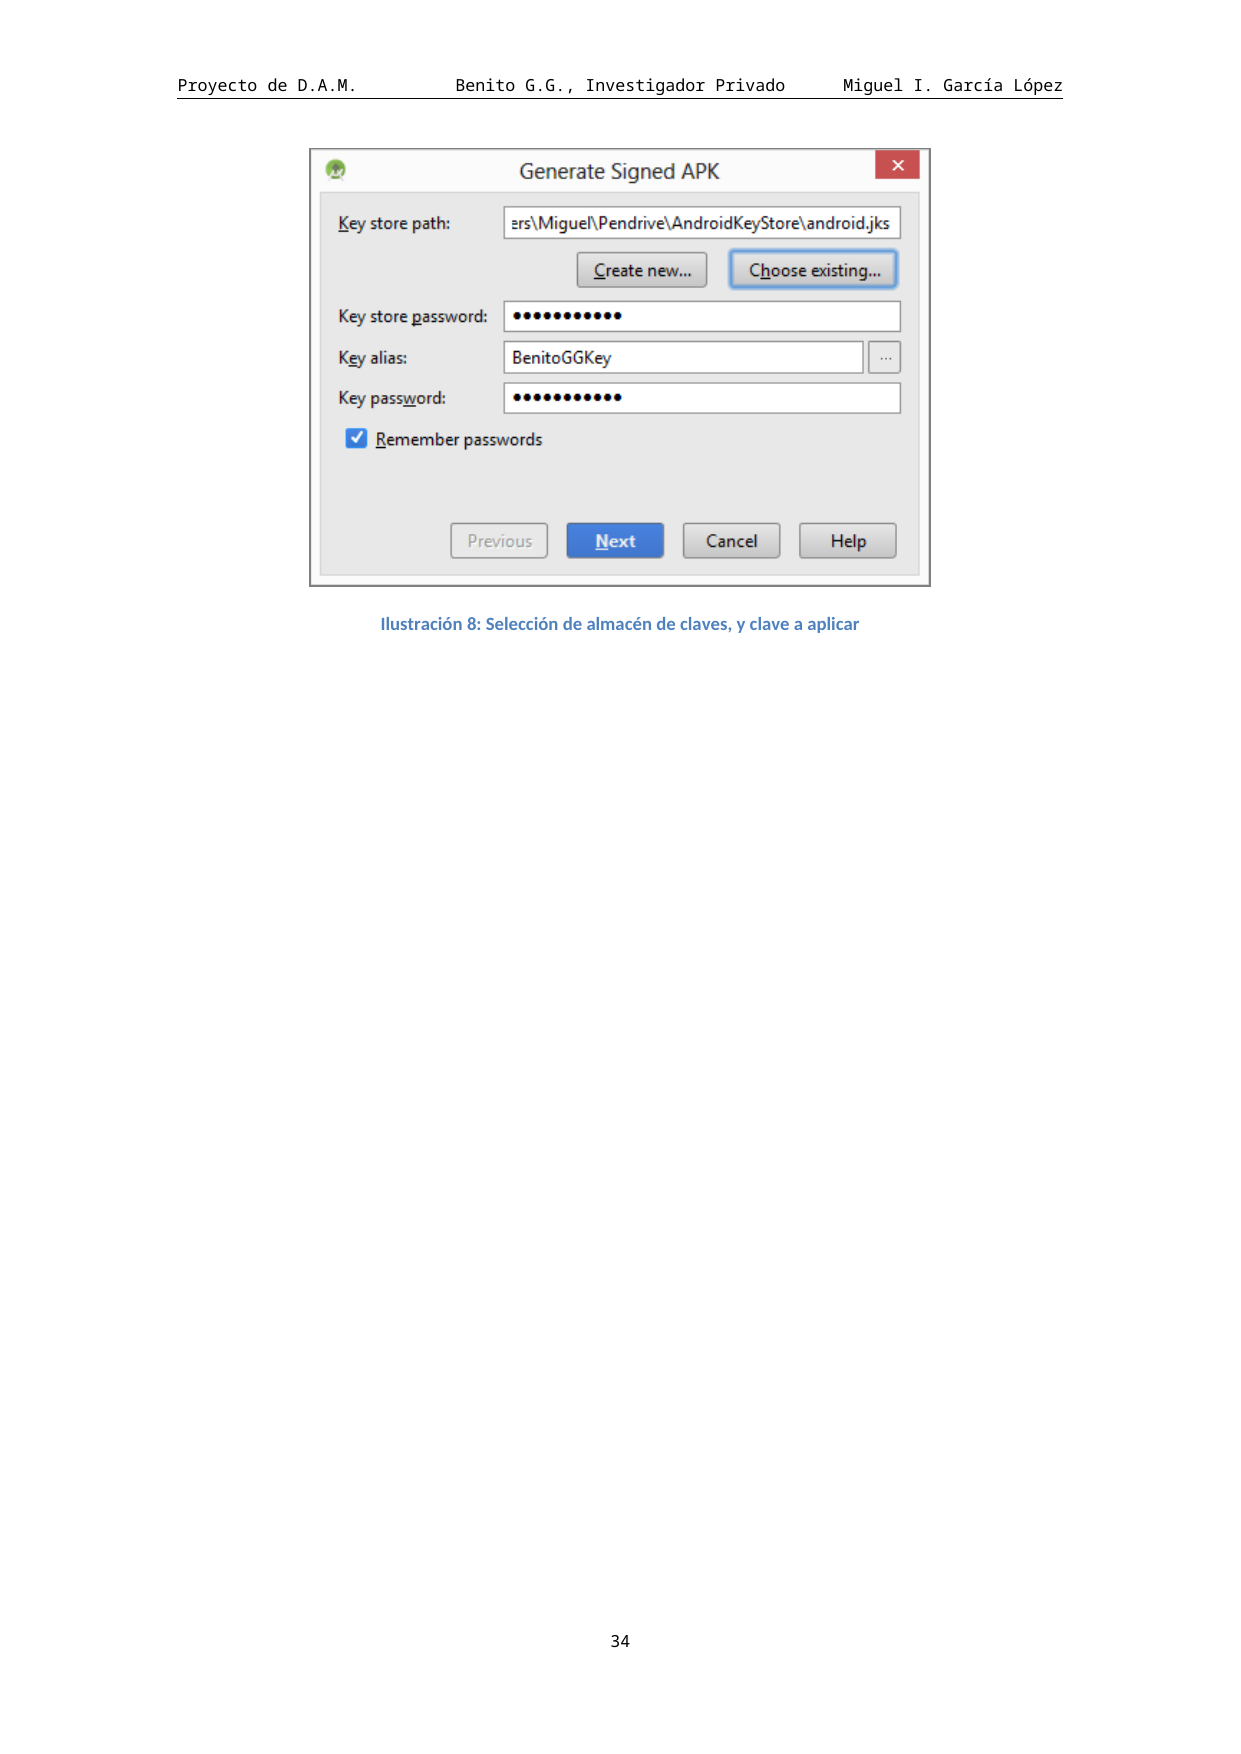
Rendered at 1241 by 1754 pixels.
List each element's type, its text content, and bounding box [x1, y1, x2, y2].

picture [311, 149, 929, 585]
